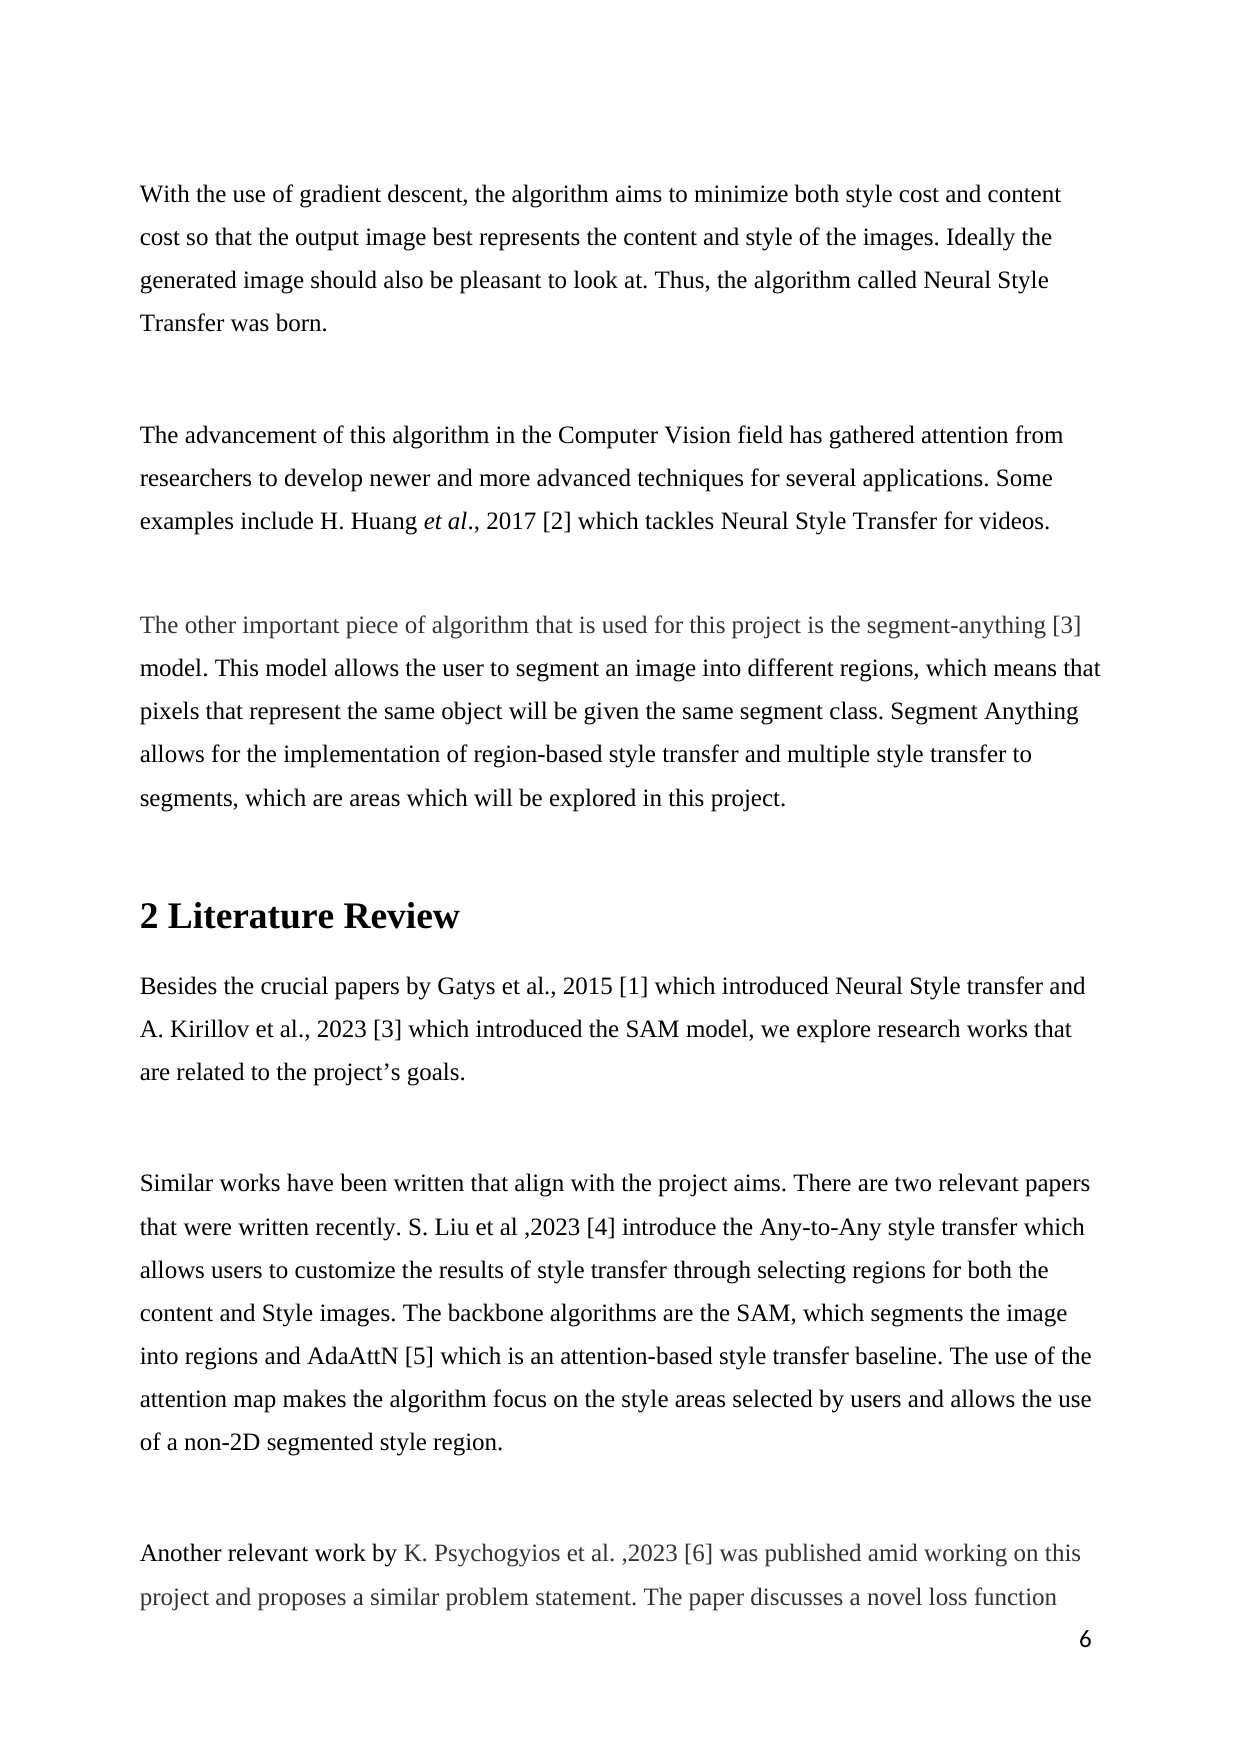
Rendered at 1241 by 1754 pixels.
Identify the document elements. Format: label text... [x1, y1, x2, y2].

text The other important piece of algorithm that is used for this project is the segment-anything [3] model. This model allows the user to segment an image into different regions, which means that pixels that represent the same object will be given the same segment class. Segment Anything allows for the implementation of region-based style transfer and multiple style transfer to segments, which are areas which will be explored in this project. [139, 610, 1105, 811]
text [139, 1538, 1105, 1610]
text The advancement of this algorithm in the Computer Vision field has gathered attention from researchers to develop newer and more advanced techniques for several applications. Some examples include H. Huang et al., 2017 [2] which tackles Neural Style Transfer for videos. [139, 420, 1105, 535]
text With the use of gradient descent, the algorithm aims to minimize both style cost and content cost so that the output image best represents the content and style of the images. Ideally the generated image should also be pleasant to look at. Thus, the algorithm called Neural Style Transfer was born. [139, 179, 1105, 337]
text Besides the crucial papers by Gatys et al., 2015 [1] which introduced Neural Style transfer and A. Kirillov et al., 2023 [3] which introduced the SAM model, we explore research works that are related to the project’s goals. [139, 971, 1105, 1086]
subtitle 2 Literature Review [139, 894, 1105, 937]
text Similar works have been written that align with the project aims. There are two relevant papers that were written recently. S. Liu et al ,2023 [4] introduce the Any-to-Any style transfer which allows users to customize the results of style transfer through selecting regions for both the content and Style images. The backbone algorithms are the SAM, which segments the image into regions and AdaAttN [5] which is an attention-based style transfer baseline. The use of the attention map makes the algorithm focus on the style areas selected by users and allows the use of a non-2D segmented style region. [139, 1168, 1105, 1456]
